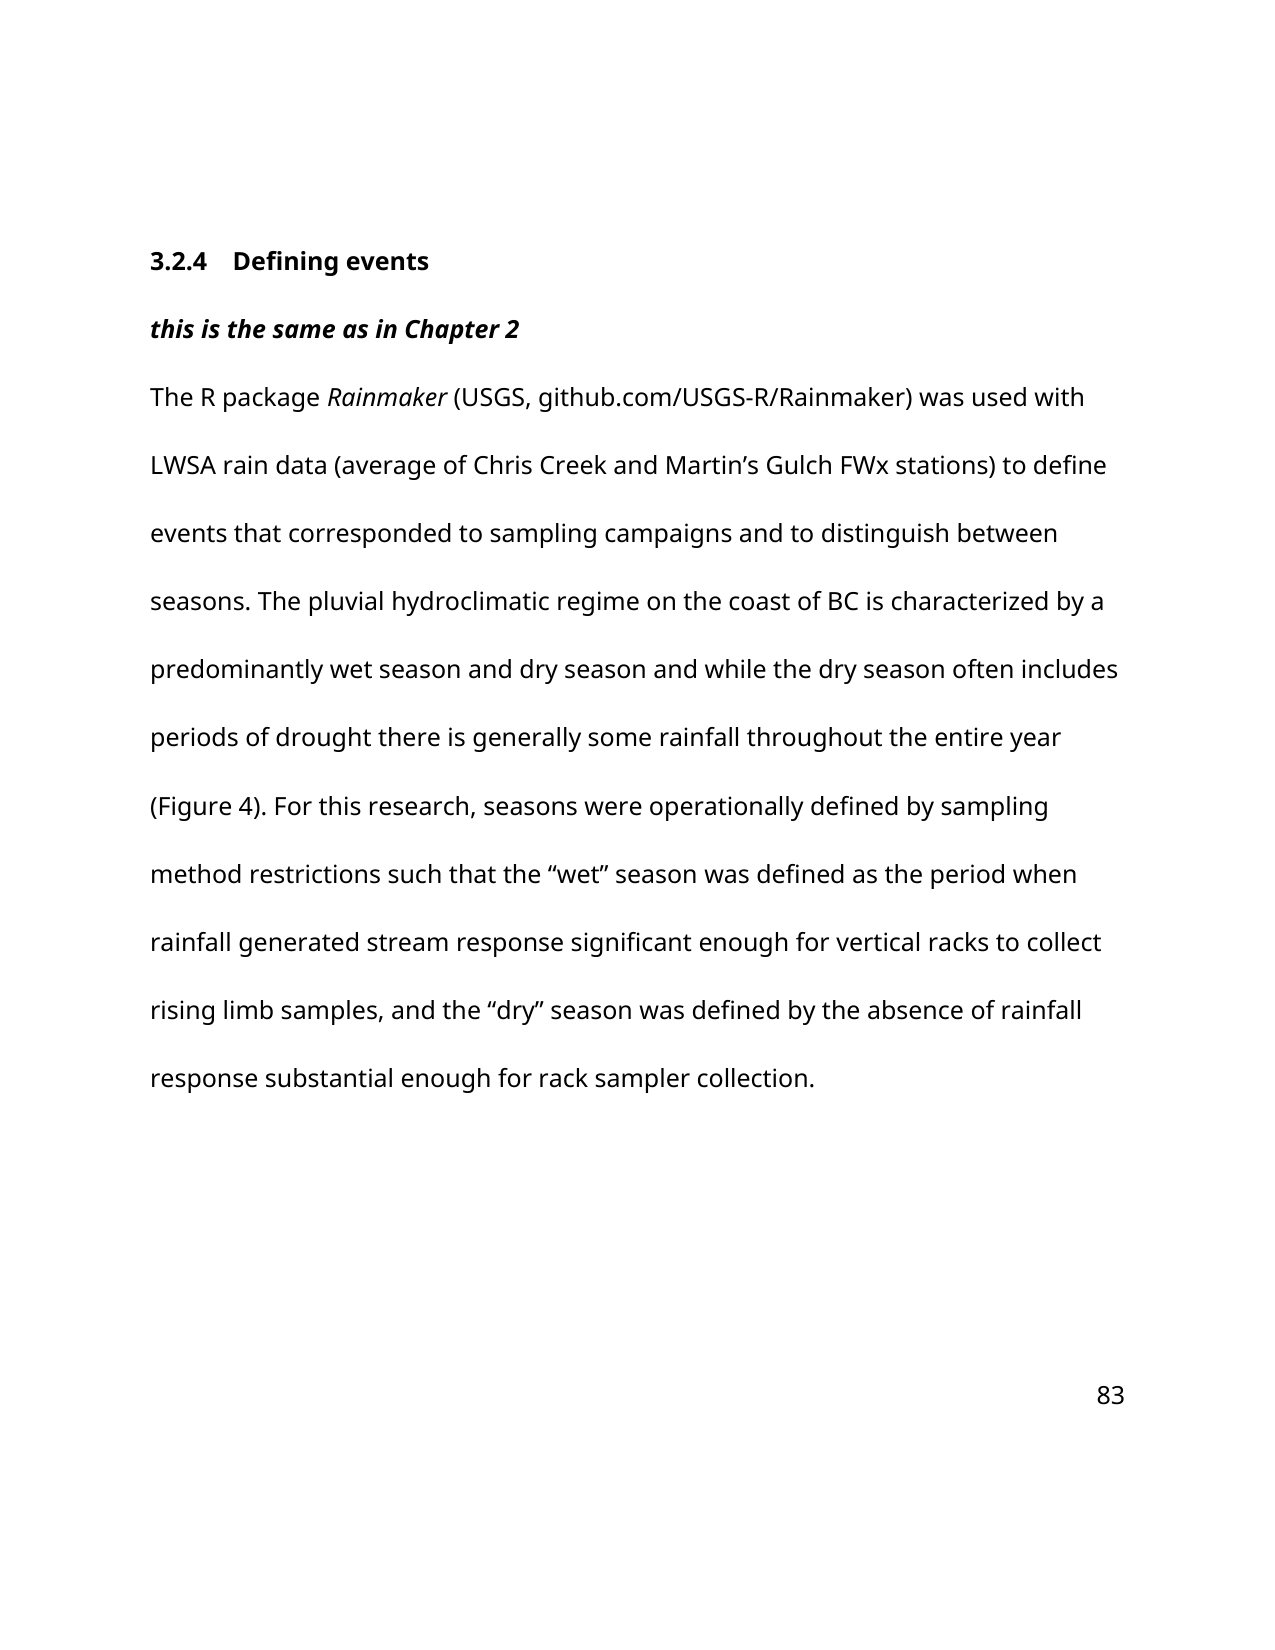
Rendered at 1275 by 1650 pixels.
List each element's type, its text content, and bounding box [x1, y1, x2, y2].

text this is the same as in Chapter 2 [150, 311, 1125, 345]
text The R package Rainmaker (USGS, github.com/USGS-R/Rainmaker) was used with LWSA rain data (average of Chris Creek and Martin’s Gulch FWx stations) to define events that corresponded to sampling campaigns and to distinguish between seasons. The pluvial hydroclimatic regime on the coast of BC is characterized by a predominantly wet season and dry season and while the dry season often includes periods of drought there is generally some rainfall throughout the entire year (Figure 4). For this research, seasons were operationally defined by sampling method restrictions such that the “wet” season was defined as the period when rainfall generated stream response significant enough for vertical racks to collect rising limb samples, and the “dry” season was defined by the absence of rainfall response substantial enough for rack sampler collection. [150, 379, 1125, 1095]
subtitle Defining events [150, 243, 1125, 277]
